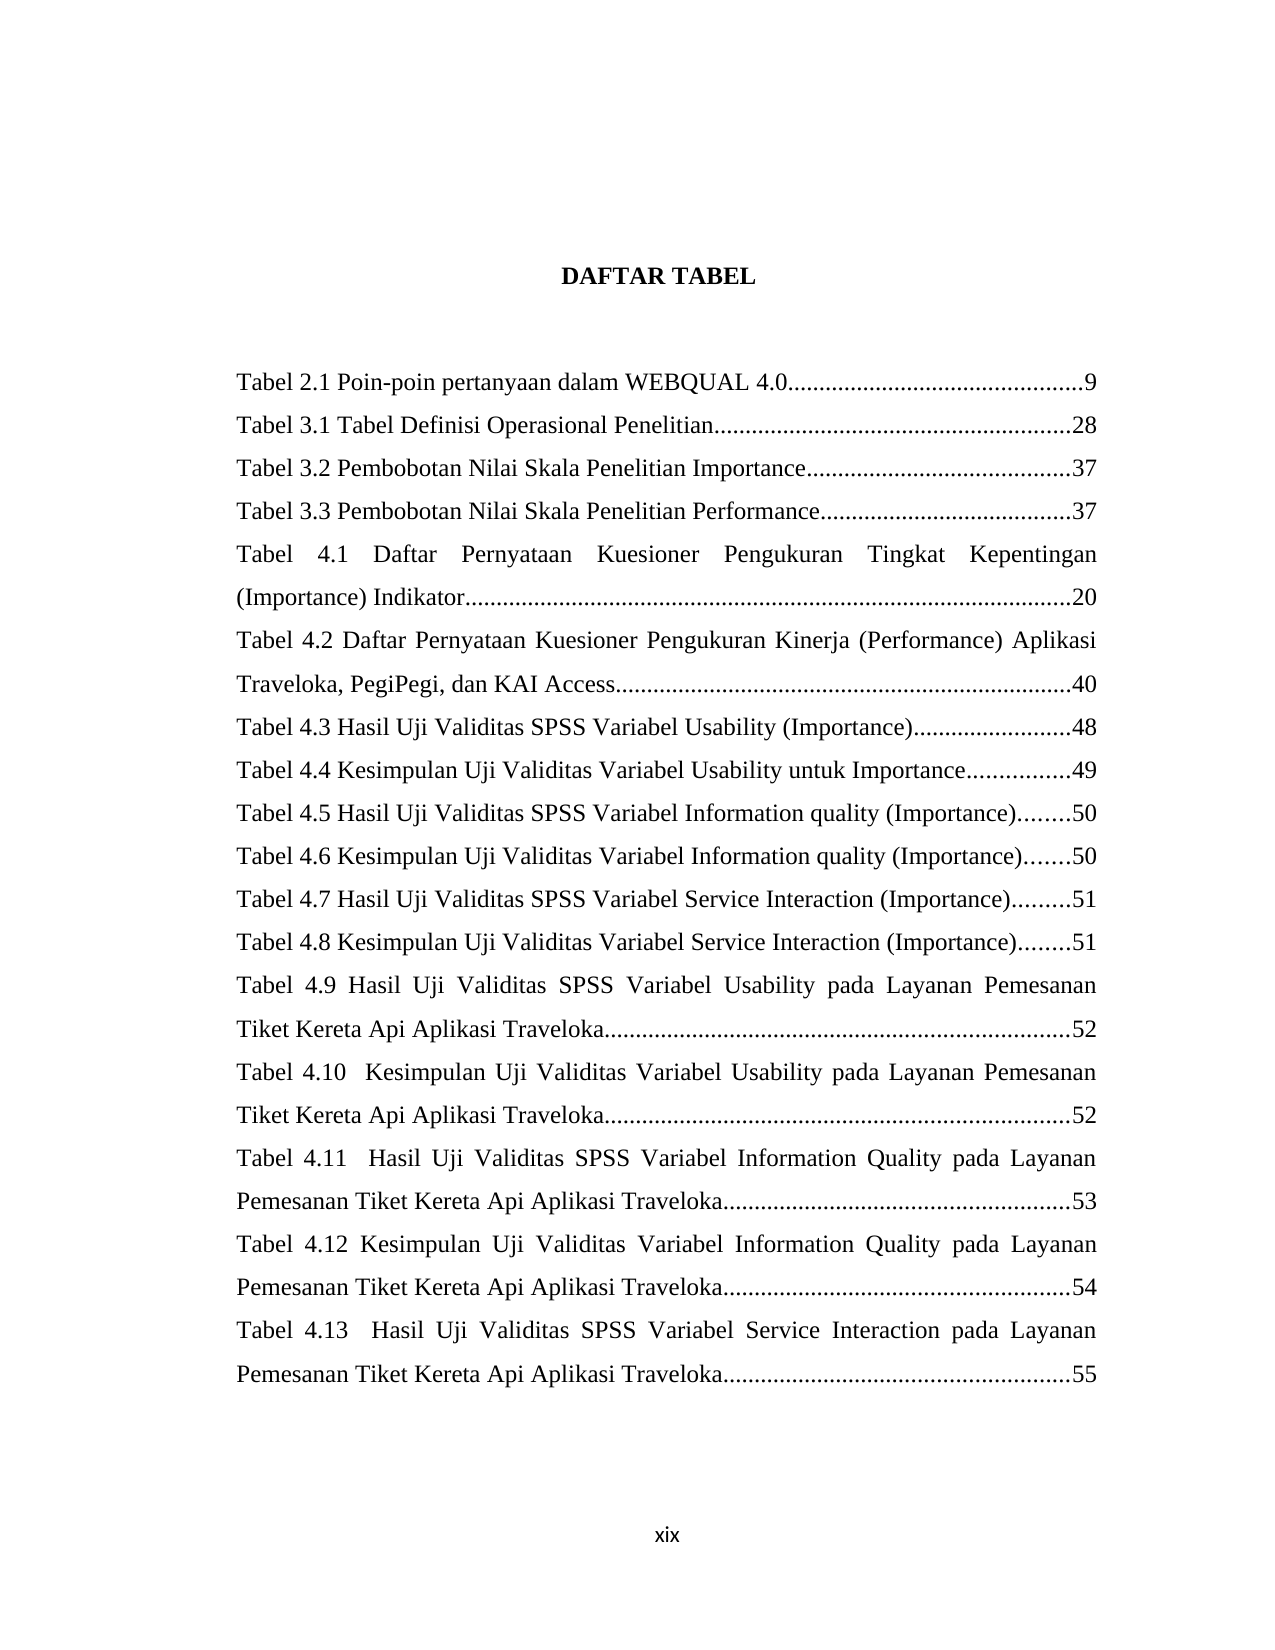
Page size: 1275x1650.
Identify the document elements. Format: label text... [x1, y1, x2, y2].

text Tabel 2.1 Poin-poin pertanyaan dalam WEBQUAL 4.0 9 [236, 367, 1098, 396]
text Tabel 4.7 Hasil Uji Validitas SPSS Variabel Service Interaction (Importance) 51 [236, 884, 1098, 913]
text Tabel 4.9 Hasil Uji Validitas SPSS Variabel Usability pada Layanan Pemesanan Tiket Kereta Api Aplikasi Traveloka 52 [236, 971, 1098, 1042]
text Tabel 4.11 Hasil Uji Validitas SPSS Variabel Information Quality pada Layanan Pemesanan Tiket Kereta Api Aplikasi Traveloka 53 [236, 1143, 1098, 1215]
text Tabel 4.4 Kesimpulan Uji Validitas Variabel Usability untuk Importance 49 [236, 755, 1098, 784]
text Tabel 4.8 Kesimpulan Uji Validitas Variabel Service Interaction (Importance) 51 [236, 927, 1098, 956]
text Tabel 4.13 Hasil Uji Validitas SPSS Variabel Service Interaction pada Layanan Pemesanan Tiket Kereta Api Aplikasi Traveloka 55 [236, 1316, 1098, 1387]
text Tabel 4.3 Hasil Uji Validitas SPSS Variabel Usability (Importance) 48 [236, 712, 1098, 741]
text Tabel 4.1 Daftar Pernyataan Kuesioner Pengukuran Tingkat Kepentingan (Importance) Indikator 20 [236, 539, 1098, 611]
text Tabel 3.3 Pembobotan Nilai Skala Penelitian Performance 37 [236, 496, 1098, 525]
text Tabel 4.5 Hasil Uji Validitas SPSS Variabel Information quality (Importance) 50 [236, 798, 1098, 827]
text Tabel 4.12 Kesimpulan Uji Validitas Variabel Information Quality pada Layanan Pemesanan Tiket Kereta Api Aplikasi Traveloka 54 [236, 1229, 1098, 1301]
text Tabel 4.2 Daftar Pernyataan Kuesioner Pengukuran Kinerja (Performance) Aplikasi Traveloka, PegiPegi, dan KAI Access 40 [236, 626, 1098, 697]
text Tabel 3.1 Tabel Definisi Operasional Penelitian 28 [236, 410, 1098, 439]
text Tabel 4.10 Kesimpulan Uji Validitas Variabel Usability pada Layanan Pemesanan Tiket Kereta Api Aplikasi Traveloka 52 [236, 1057, 1098, 1129]
text Tabel 4.6 Kesimpulan Uji Validitas Variabel Information quality (Importance) 50 [236, 841, 1098, 870]
subtitle DAFTAR TABEL [524, 261, 1098, 290]
text Tabel 3.2 Pembobotan Nilai Skala Penelitian Importance 37 [236, 453, 1098, 482]
